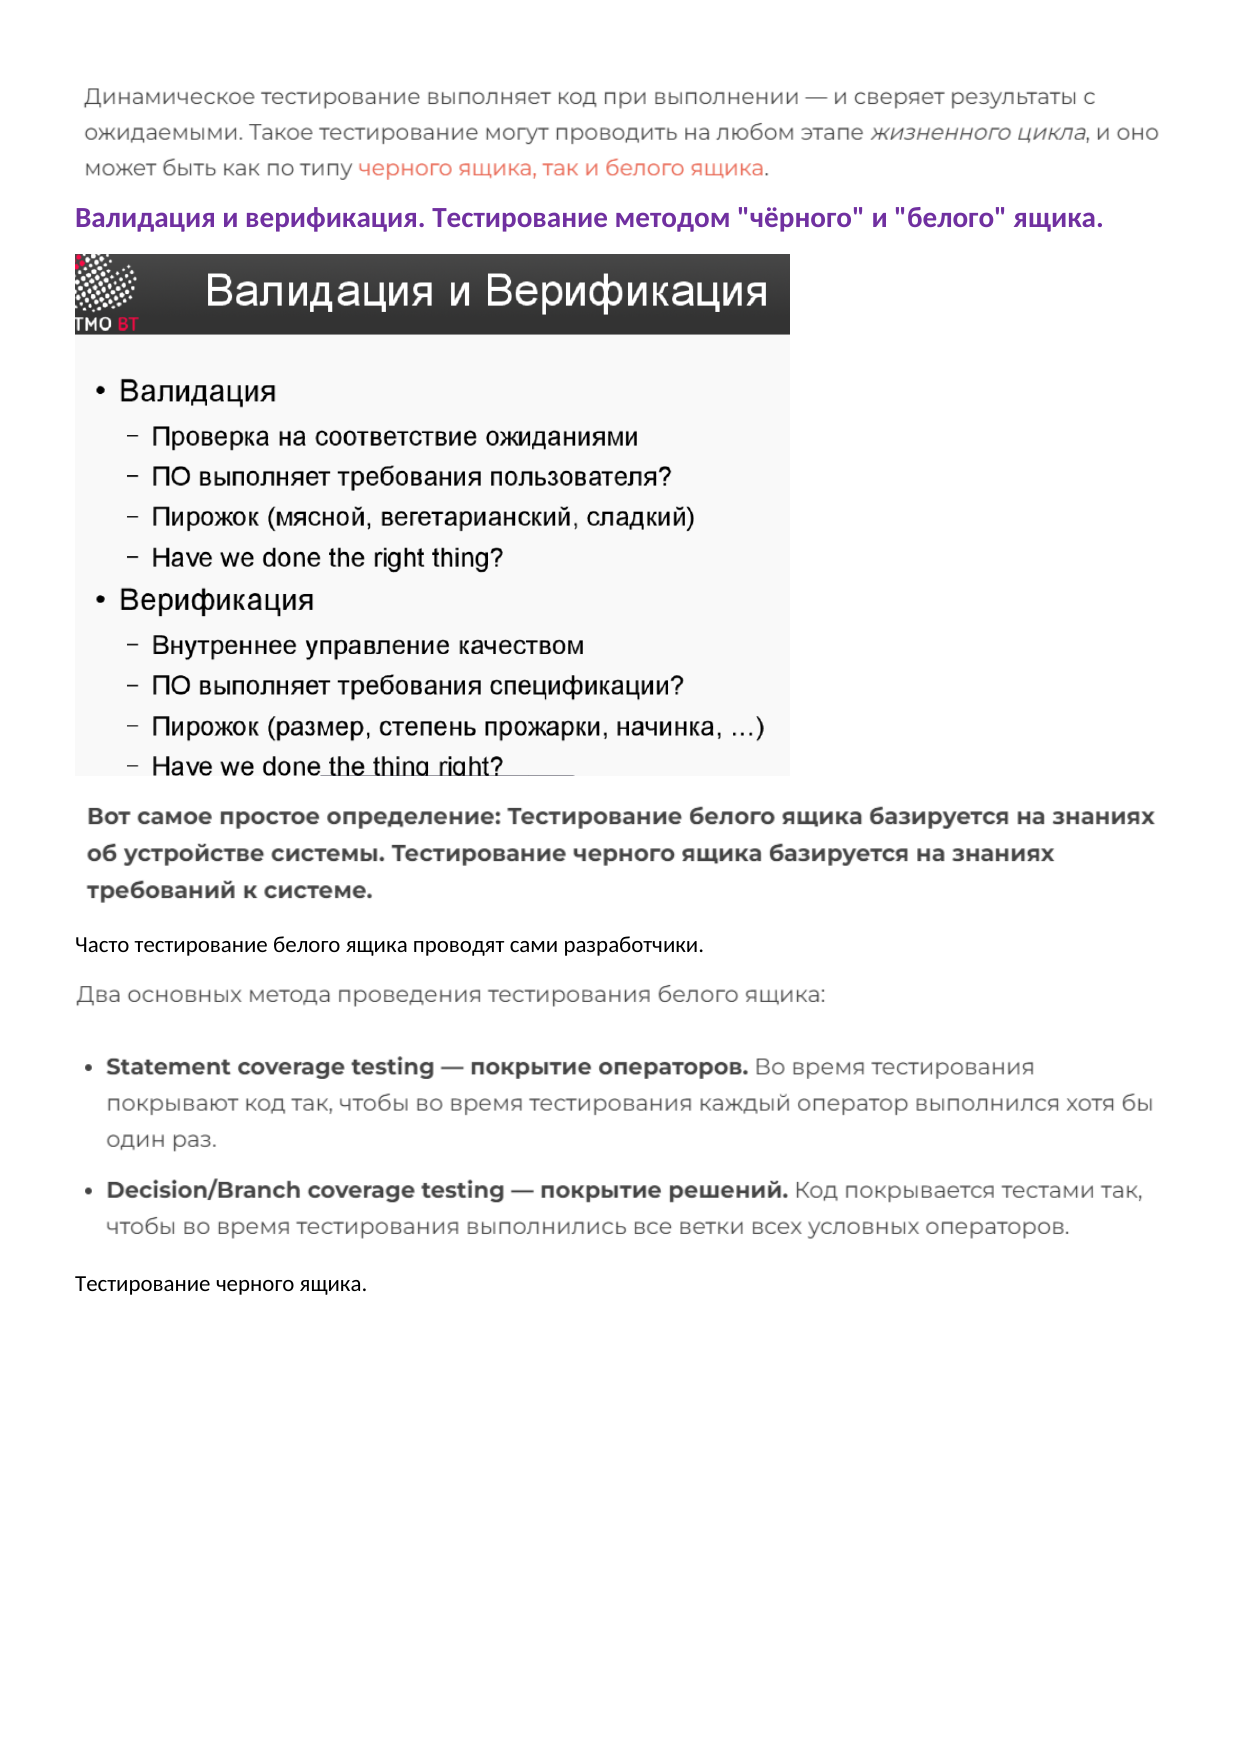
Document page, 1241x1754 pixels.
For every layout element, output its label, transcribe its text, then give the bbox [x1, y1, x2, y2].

picture [75, 75, 1166, 181]
picture [75, 977, 1166, 1251]
text Валидация и верификация. Тестирование методом "чёрного" и "белого" ящика. [75, 199, 1165, 234]
picture [75, 793, 1166, 912]
picture [75, 254, 790, 776]
text Часто тестирование белого ящика проводят сами разработчики. [75, 930, 1165, 958]
text Тестирование черного ящика. [75, 1269, 1165, 1297]
